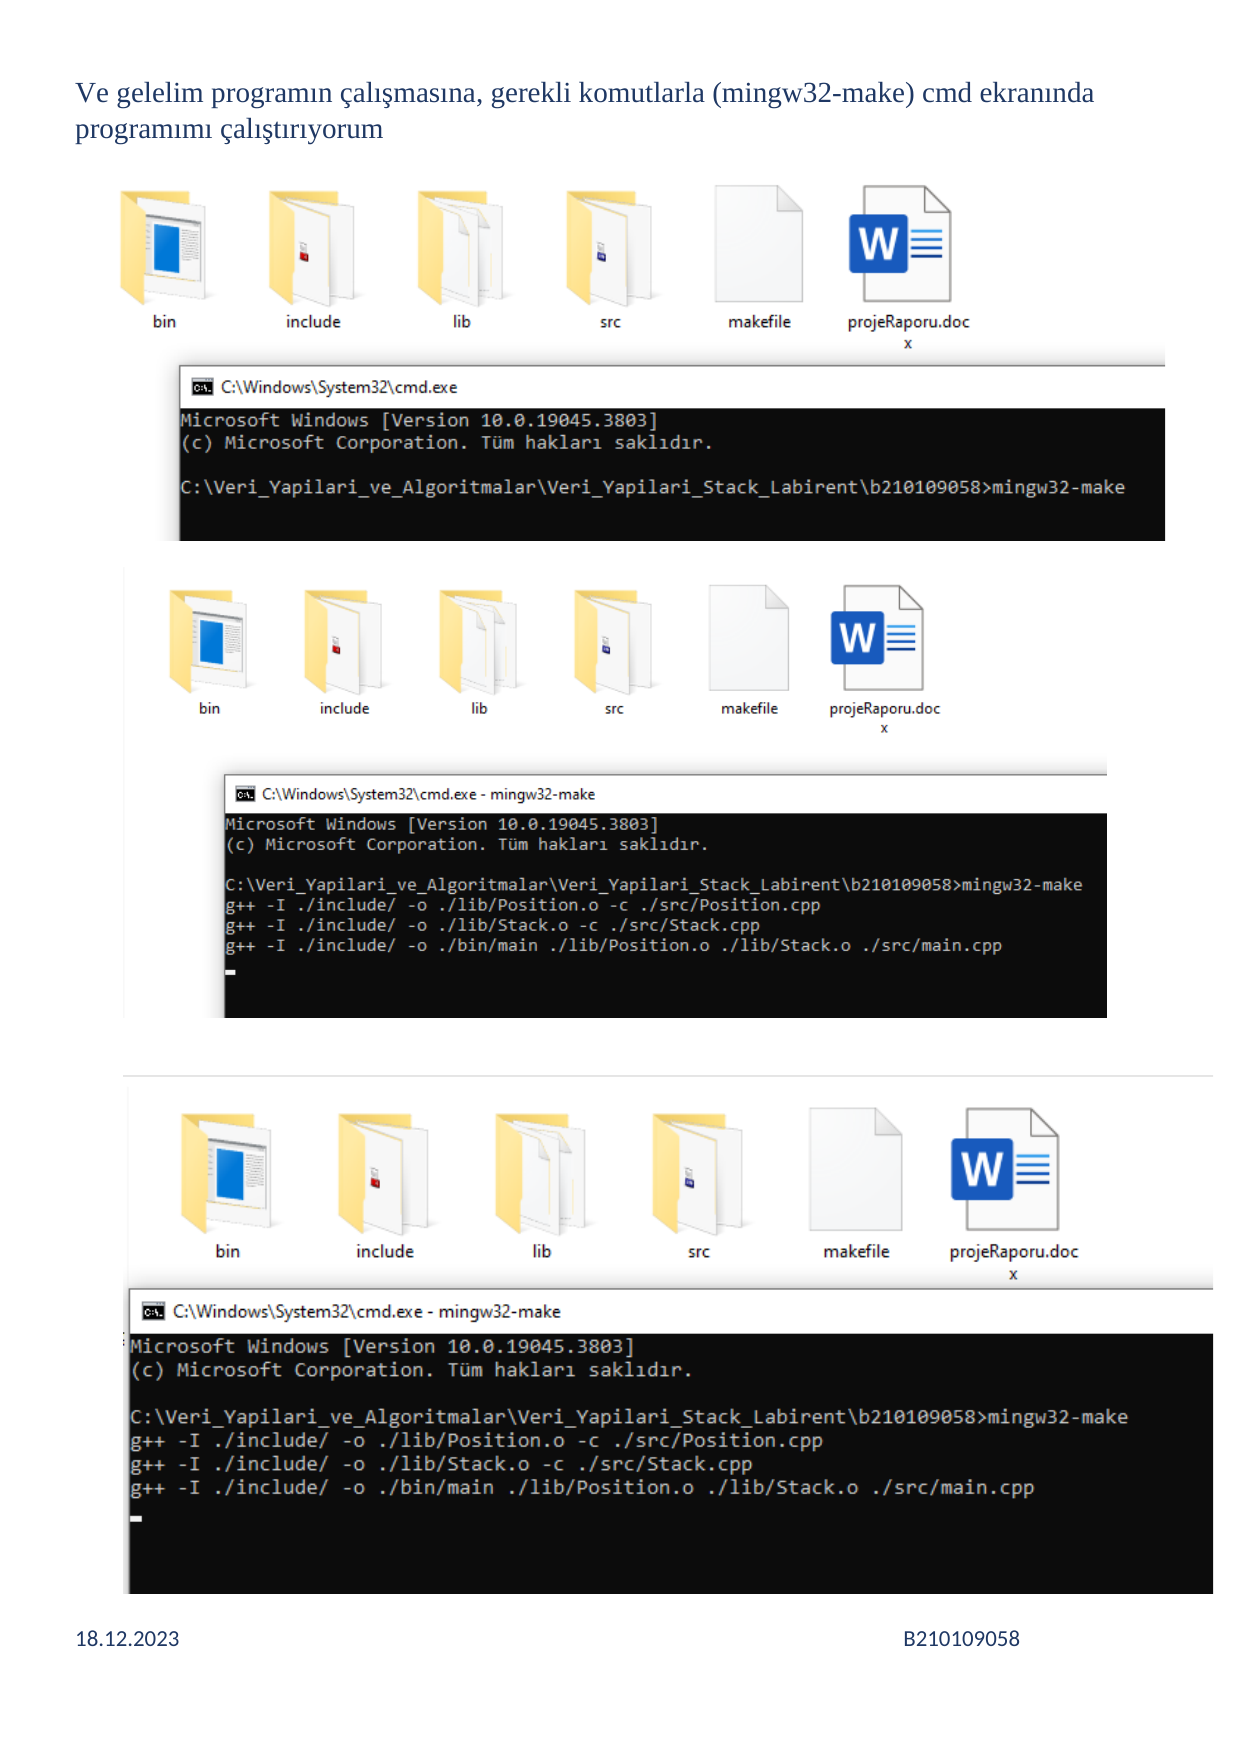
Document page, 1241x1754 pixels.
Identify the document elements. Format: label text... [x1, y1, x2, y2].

picture [75, 163, 1166, 541]
picture [122, 566, 1107, 1018]
text Ve gelelim programın çalışmasına, gerekli komutlarla (mingw32-make) cmd ekranında programımı çalıştırıyorum [75, 75, 1165, 145]
picture [123, 1074, 1214, 1594]
